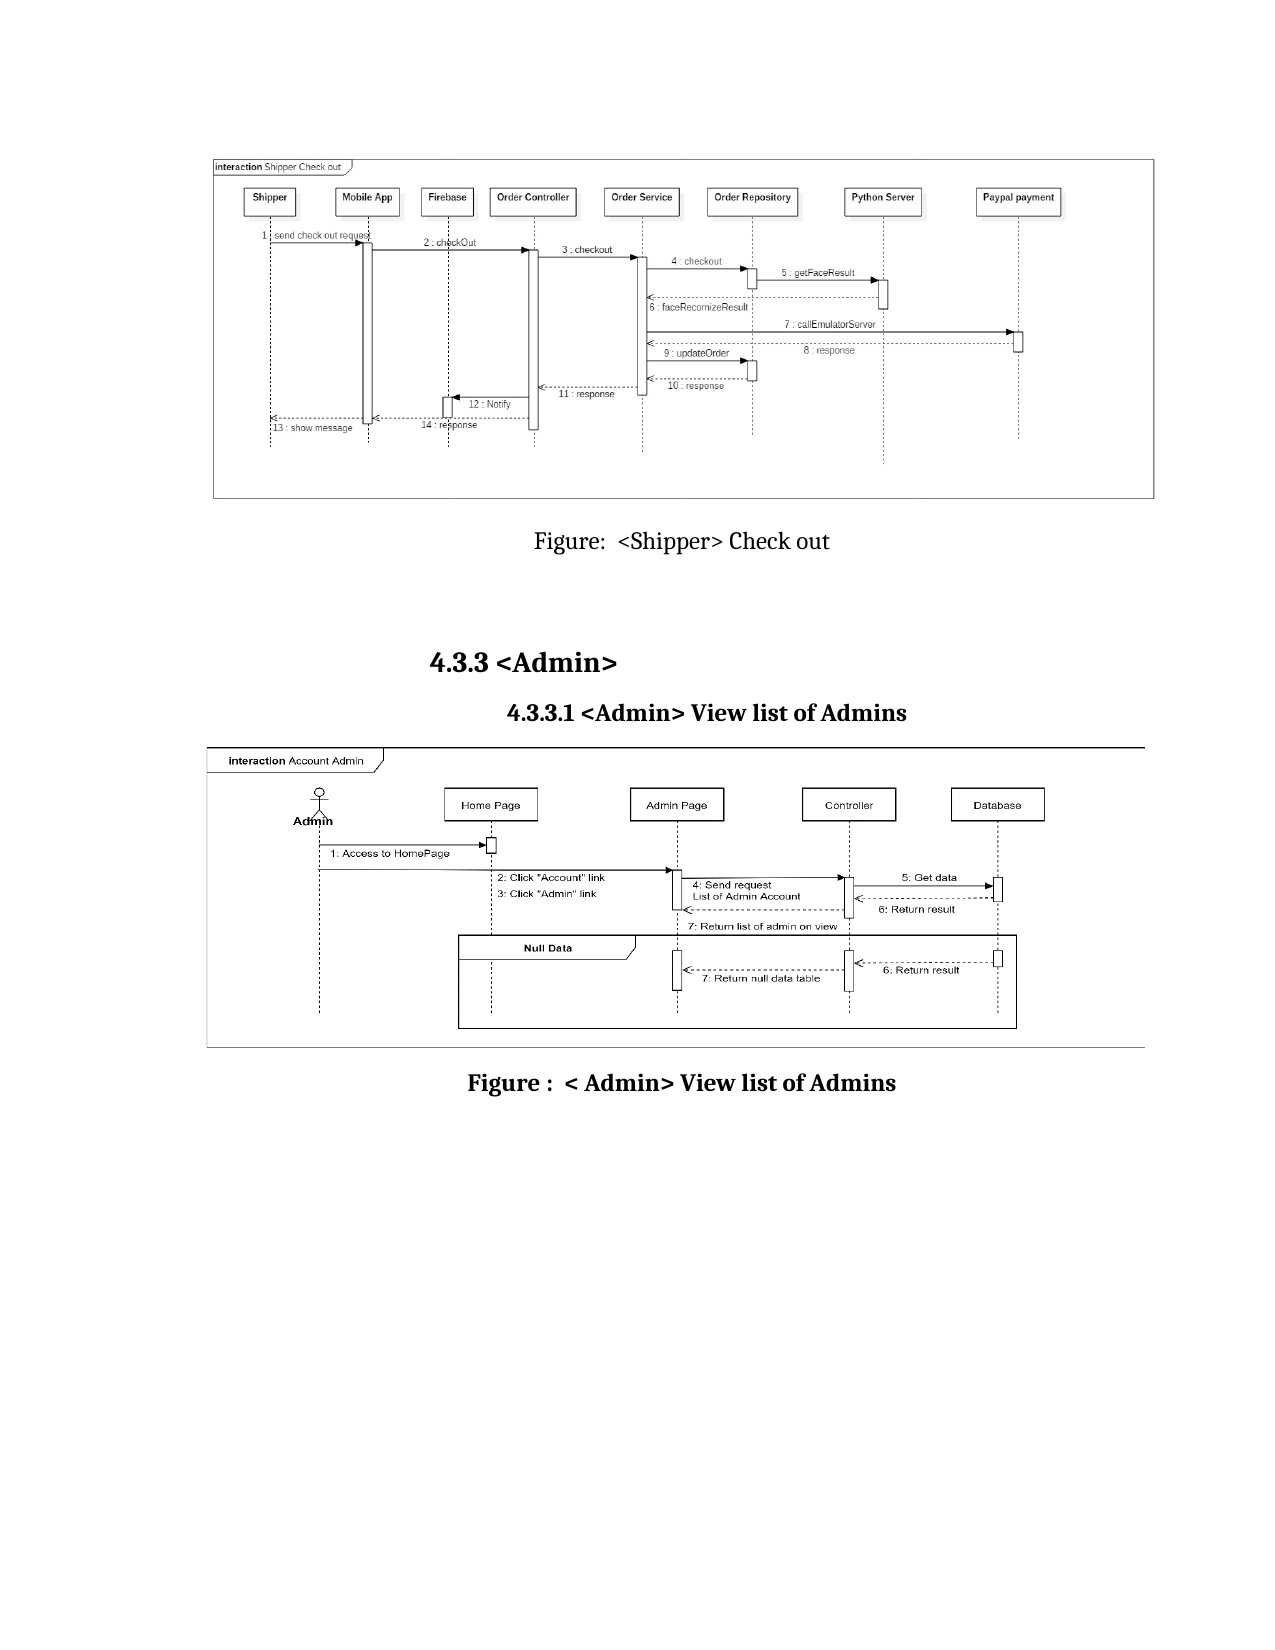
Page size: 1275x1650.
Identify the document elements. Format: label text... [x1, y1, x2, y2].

picture [206, 747, 1145, 1048]
text Figure: <Shipper> Check out [207, 527, 1157, 555]
picture [206, 152, 1182, 527]
subtitle 4.3.3.1 <Admin> View list of Admins [433, 699, 1157, 728]
subtitle 4.3.3 <Admin> [356, 646, 1157, 680]
